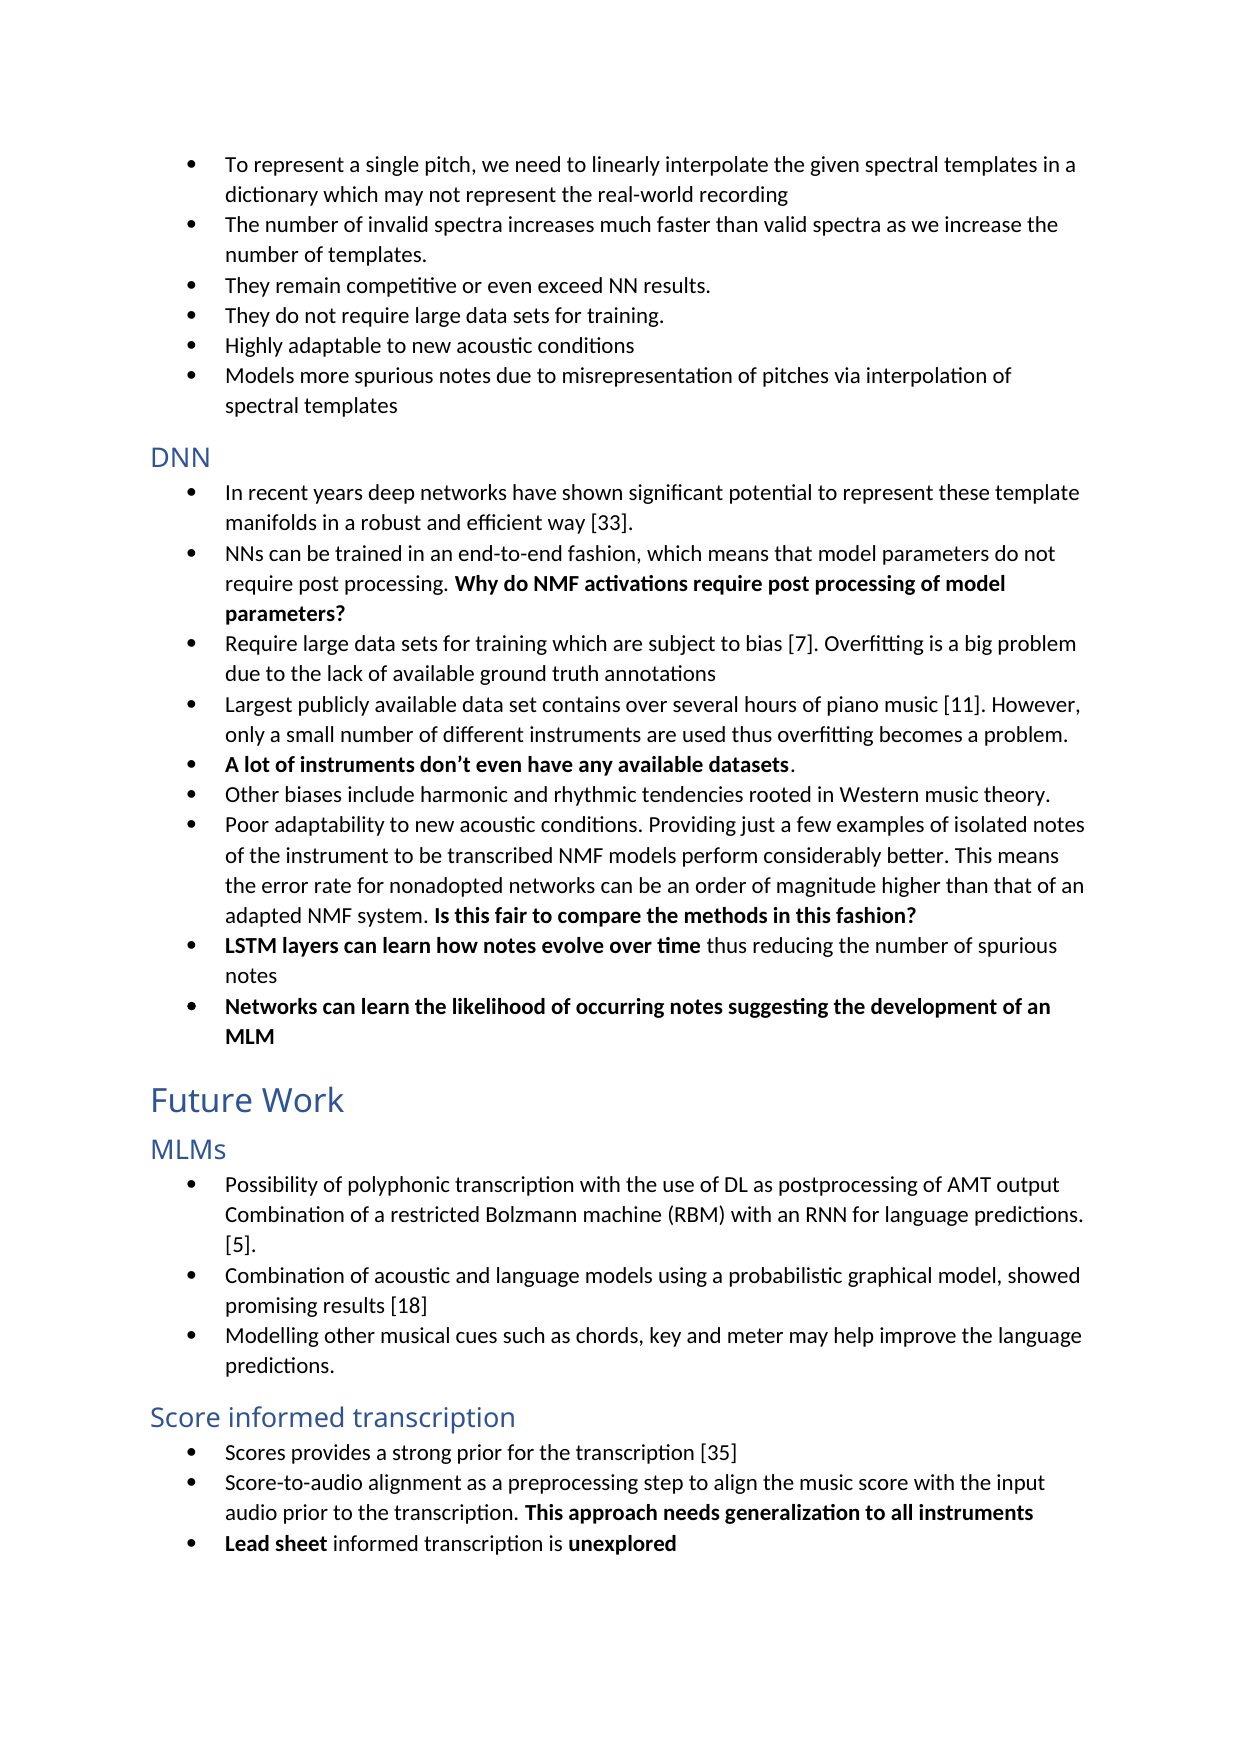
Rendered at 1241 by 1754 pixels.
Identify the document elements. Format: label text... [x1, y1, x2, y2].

list Other biases include harmonic and rhythmic tendencies rooted in Western music theory. [187, 780, 1090, 808]
list LSTM layers can learn how notes evolve over time thus reducing the number of spurious notes [187, 931, 1090, 990]
list The number of invalid spectra increases much faster than valid spectra as we increase the number of templates. [187, 210, 1090, 269]
subtitle Future Work [150, 1077, 1090, 1123]
list Models more spurious notes due to misrepresentation of pitches via interpolation of spectral templates [187, 361, 1090, 420]
list Highly adaptable to new acoustic conditions [187, 331, 1090, 359]
list Score-to-audio alignment as a preprocessing step to align the music score with the input audio prior to the transcription. This approach needs generalization to all instruments [187, 1468, 1090, 1527]
subtitle Score informed transcription [150, 1398, 1090, 1435]
list Modelling other musical cues such as chords, key and meter may help improve the language predictions. [187, 1321, 1090, 1379]
list Lead sheet informed transcription is unexplored [187, 1529, 1090, 1557]
list Require large data sets for training which are subject to bias [7]. Overfitting is a big problem due to the lack of available ground truth annotations [187, 629, 1090, 688]
list To represent a single pitch, we need to linearly interpolate the given spectral templates in a dictionary which may not represent the real-world recording [187, 150, 1090, 208]
list They remain competitive or even exceed NN results. [187, 271, 1090, 299]
subtitle DNN [150, 438, 1090, 475]
list They do not require large data sets for training. [187, 301, 1090, 329]
list Possibility of polyphonic transcription with the use of DL as postprocessing of AMT output Combination of a restricted Bolzmann machine (RBM) with an RNN for language predictions. [5]. [187, 1170, 1090, 1259]
list Networks can learn the likelihood of occurring notes suggesting the development of an MLM [187, 992, 1090, 1050]
list Largest publicly available data set contains over several hours of piano music [11]. However, only a small number of different instruments are used thus overfitting becomes a problem. [187, 690, 1090, 748]
subtitle MLMs [150, 1130, 1090, 1167]
list A lot of instruments don’t even have any available datasets. [187, 750, 1090, 778]
list Poor adaptability to new acoustic conditions. Providing just a few examples of isolated notes of the instrument to be transcribed NMF models perform considerably better. This means the error rate for nonadopted networks can be an order of magnitude higher than that of an adapted NMF system. Is this fair to compare the methods in this fashion? [187, 811, 1090, 929]
list Combination of acoustic and language models using a probabilistic graphical model, showed promising results [18] [187, 1261, 1090, 1319]
list NNs can be trained in an end-to-end fashion, which means that model parameters do not require post processing. Why do NMF activations require post processing of model parameters? [187, 539, 1090, 627]
list Scores provides a strong prior for the transcription [35] [187, 1438, 1090, 1466]
list In recent years deep networks have shown significant potential to represent these template manifolds in a robust and efficient way [33]. [187, 478, 1090, 537]
